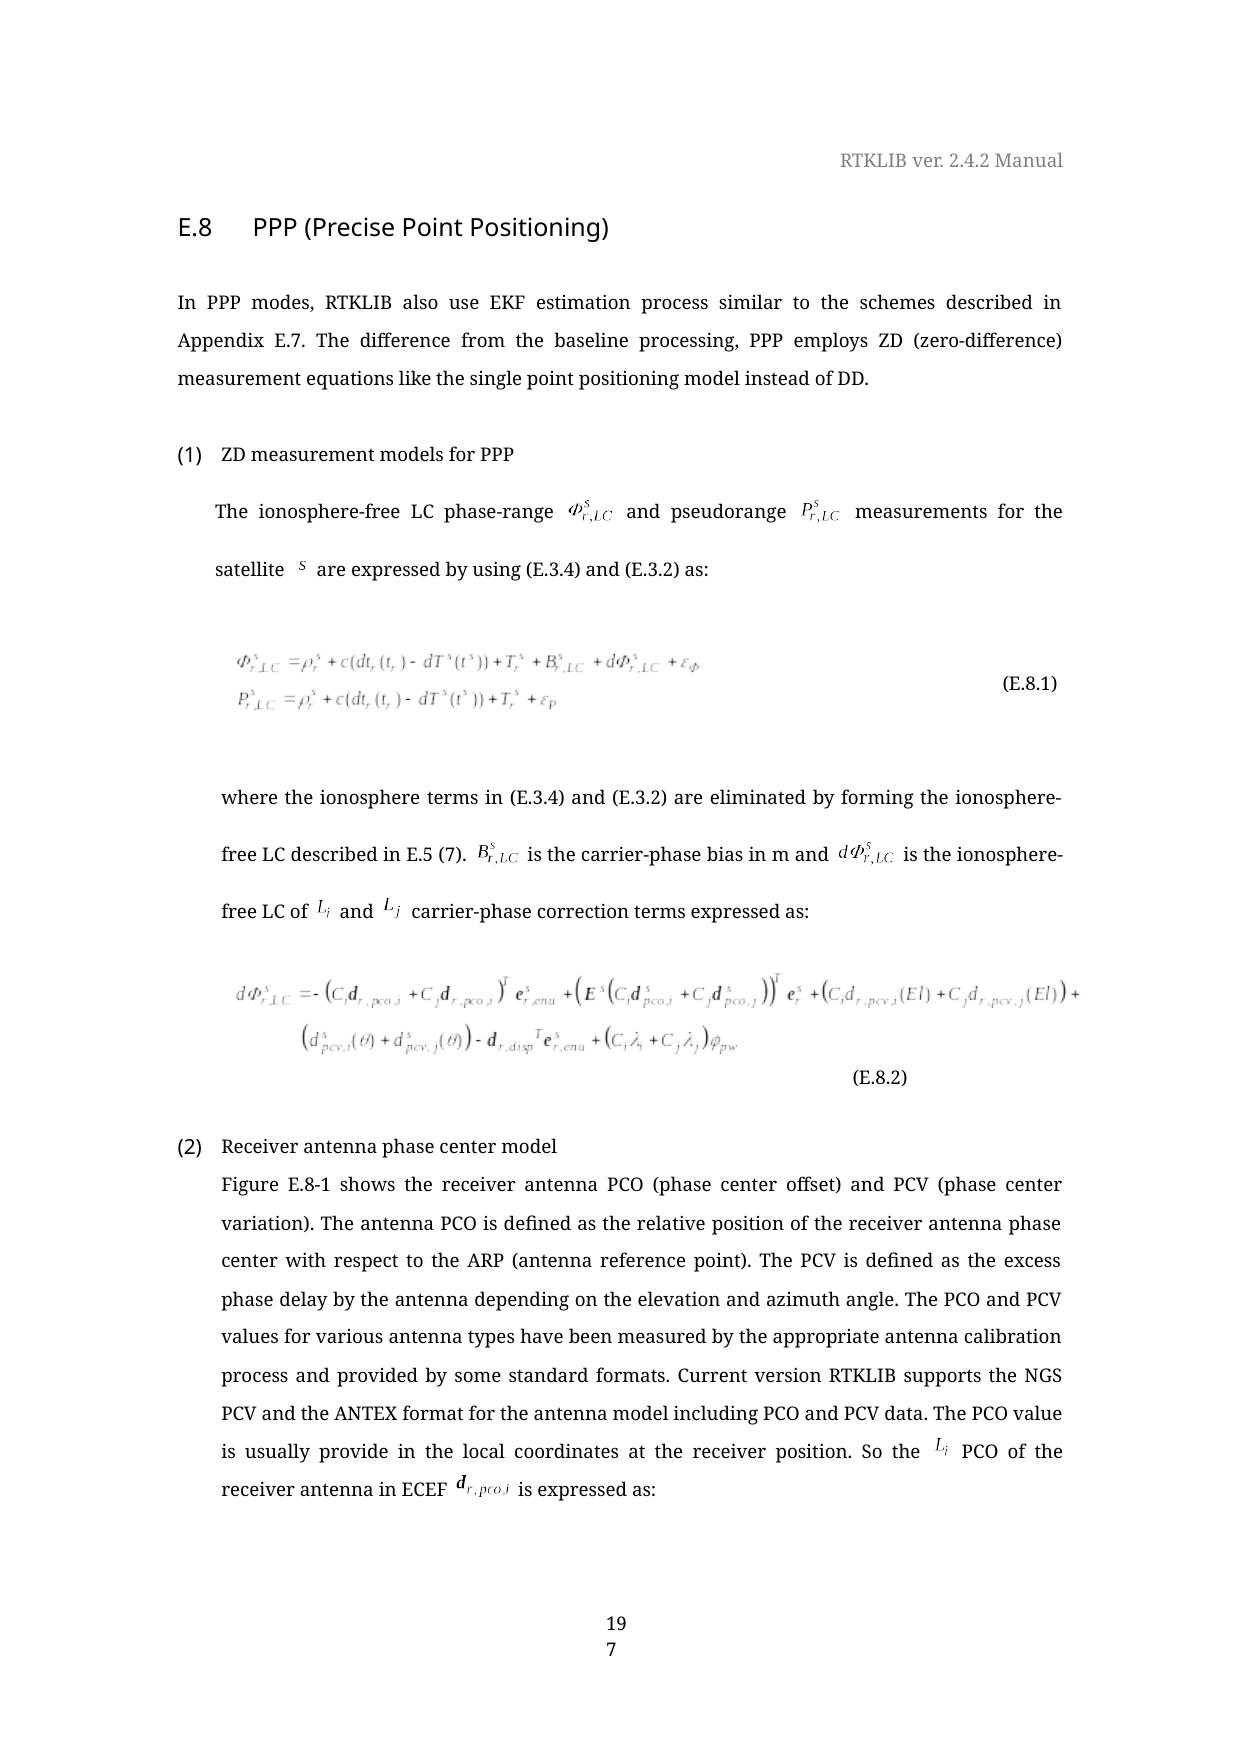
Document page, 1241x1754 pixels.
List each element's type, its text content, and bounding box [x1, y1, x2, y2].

text E.8 PPP (Precise Point Positioning) [177, 207, 1063, 245]
text The ionosphere-free LC phase-range and pseudorange measurements for the satellite are expressed by using (E.3.4) and (E.3.2) as: [215, 473, 1063, 588]
text (E.8.1) [233, 626, 1063, 740]
list where the ionosphere terms in (E.3.4) and (E.3.2) are eliminated by forming the ionosphere-free LC described in E.5 (7). is the carrier-phase bias in m and is the ionosphere-free LC of and carrier-phase correction terms expressed as: [221, 778, 1063, 930]
list ZD measurement models for PPP [177, 436, 1063, 473]
text In PPP modes, RTKLIB also use EKF estimation process similar to the schemes described in Appendix E.7. The difference from the baseline processing, PPP employs ZD (zero-difference) measurement equations like the single point positioning model instead of DD. [177, 283, 1063, 397]
text (E.8.2) [233, 1064, 1063, 1089]
list Receiver antenna phase center model [177, 1127, 1063, 1166]
list Figure E.8-1 shows the receiver antenna PCO (phase center offset) and PCV (phase center variation). The antenna PCO is defined as the relative position of the receiver antenna phase center with respect to the ARP (antenna reference point). The PCV is defined as the excess phase delay by the antenna depending on the elevation and azimuth angle. The PCO and PCV values for various antenna types have been measured by the appropriate antenna calibration process and provided by some standard formats. Current version RTKLIB supports the NGS PCV and the ANTEX format for the antenna model including PCO and PCV data. The PCO value is usually provide in the local coordinates at the receiver position. So the PCO of the receiver antenna in ECEF is expressed as: [221, 1166, 1063, 1508]
